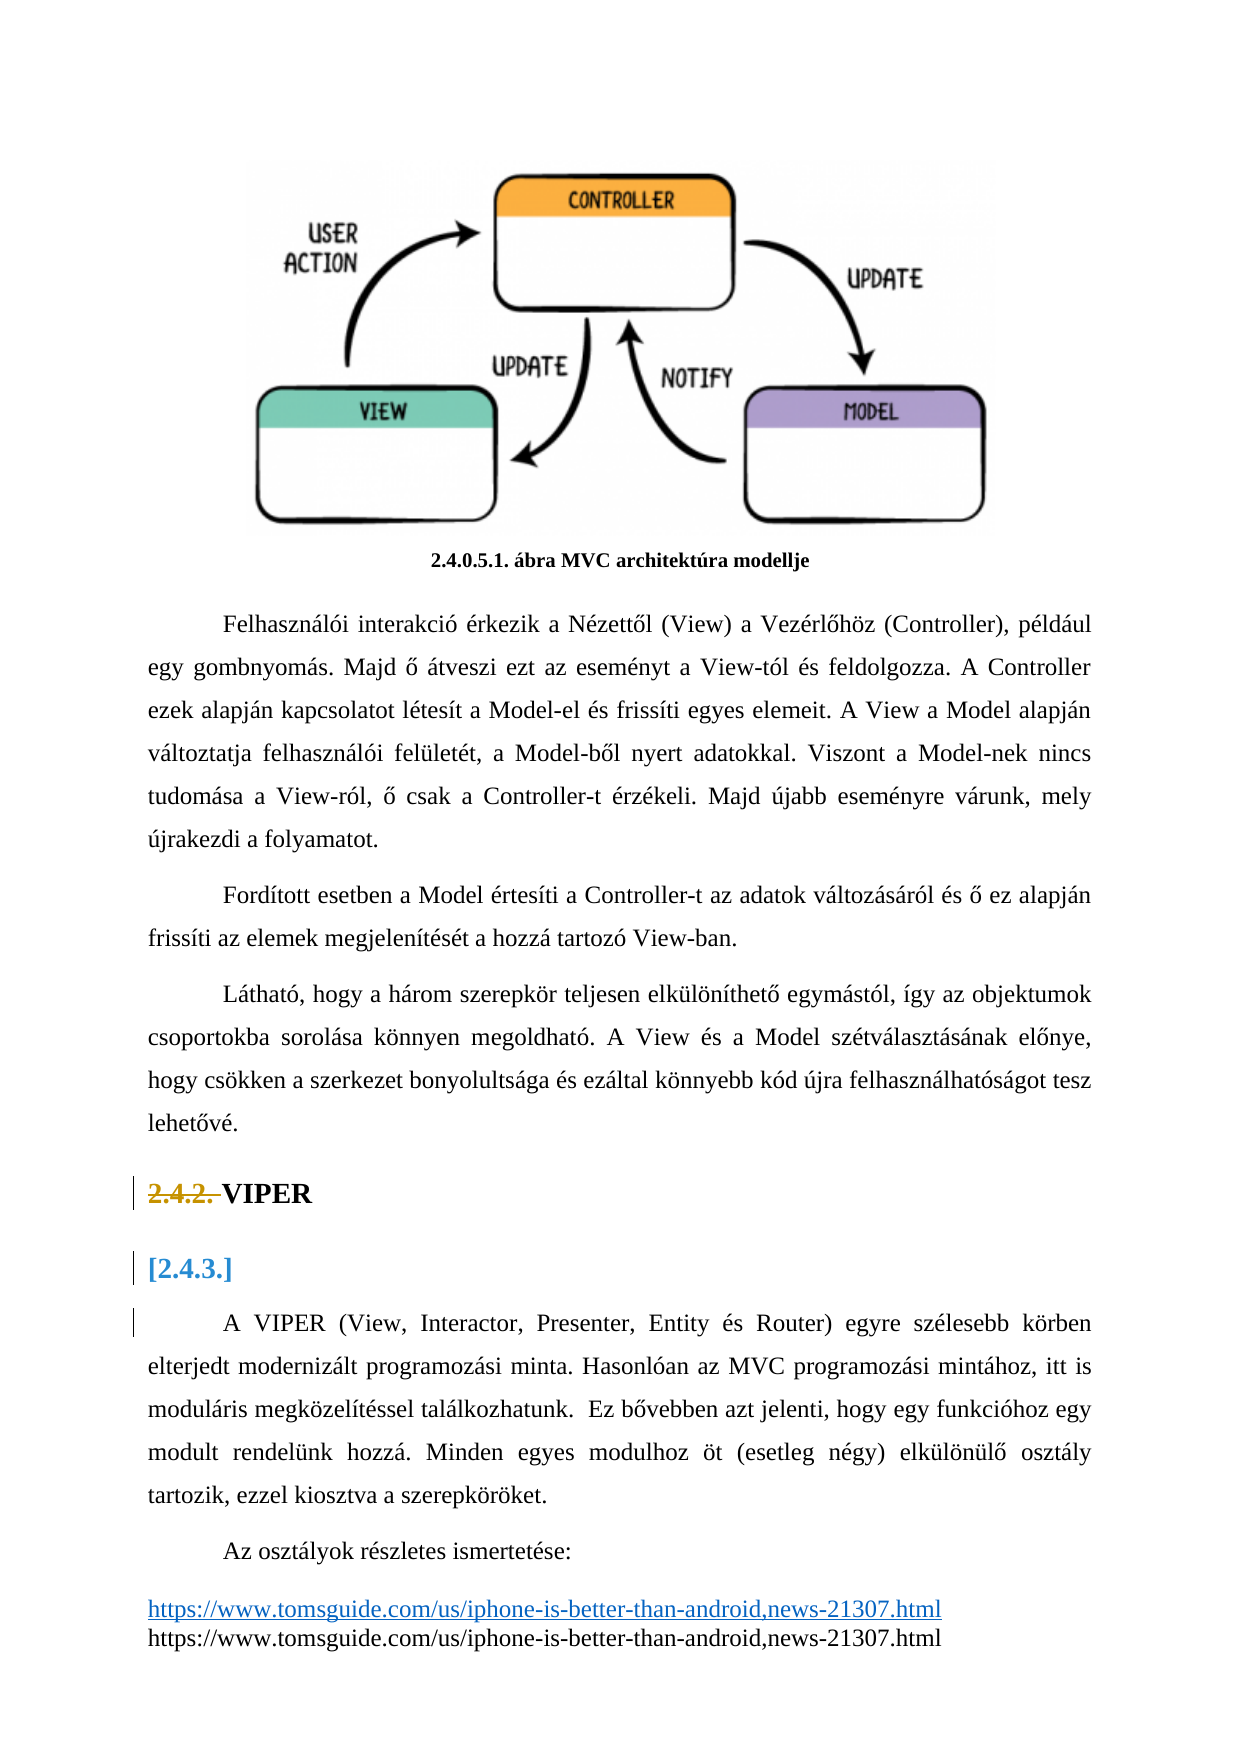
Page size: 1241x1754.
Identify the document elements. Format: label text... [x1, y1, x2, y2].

text Az osztályok részletes ismertetése: [148, 1536, 1092, 1565]
picture [245, 160, 996, 536]
subtitle VIPER [148, 1176, 1092, 1210]
text A VIPER (View, Interactor, Presenter, Entity és Router) egyre szélesebb körben elterjedt modernizált programozási minta. Hasonlóan az MVC programozási mintához, itt is moduláris megközelítéssel találkozhatunk. Ez bővebben azt jelenti, hogy egy funkcióhoz egy modult rendelünk hozzá. Minden egyes modulhoz öt (esetleg négy) elkülönülő osztály tartozik, ezzel kiosztva a szerepköröket. [148, 1308, 1092, 1509]
text Felhasználói interakció érkezik a Nézettől (View) a Vezérlőhöz (Controller), például egy gombnyomás. Majd ő átveszi ezt az eseményt a View-tól és feldolgozza. A Controller ezek alapján kapcsolatot létesít a Model-el és frissíti egyes elemeit. A View a Model alapján változtatja felhasználói felületét, a Model-ből nyert adatokkal. Viszont a Model-nek nincs tudomása a View-ról, ő csak a Controller-t érzékeli. Majd újabb eseményre várunk, mely újrakezdi a folyamatot. [148, 609, 1092, 853]
text Látható, hogy a három szerepkör teljesen elkülöníthető egymástól, így az objektumok csoportokba sorolása könnyen megoldható. A View és a Model szétválasztásának előnye, hogy csökken a szerkezet bonyolultsága és ezáltal könnyebb kód újra felhasználhatóságot tesz lehetővé. [148, 979, 1092, 1137]
text Fordított esetben a Model értesíti a Controller-t az adatok változásáról és ő ez alapján frissíti az elemek megjelenítését a hozzá tartozó View-ban. [148, 880, 1092, 952]
